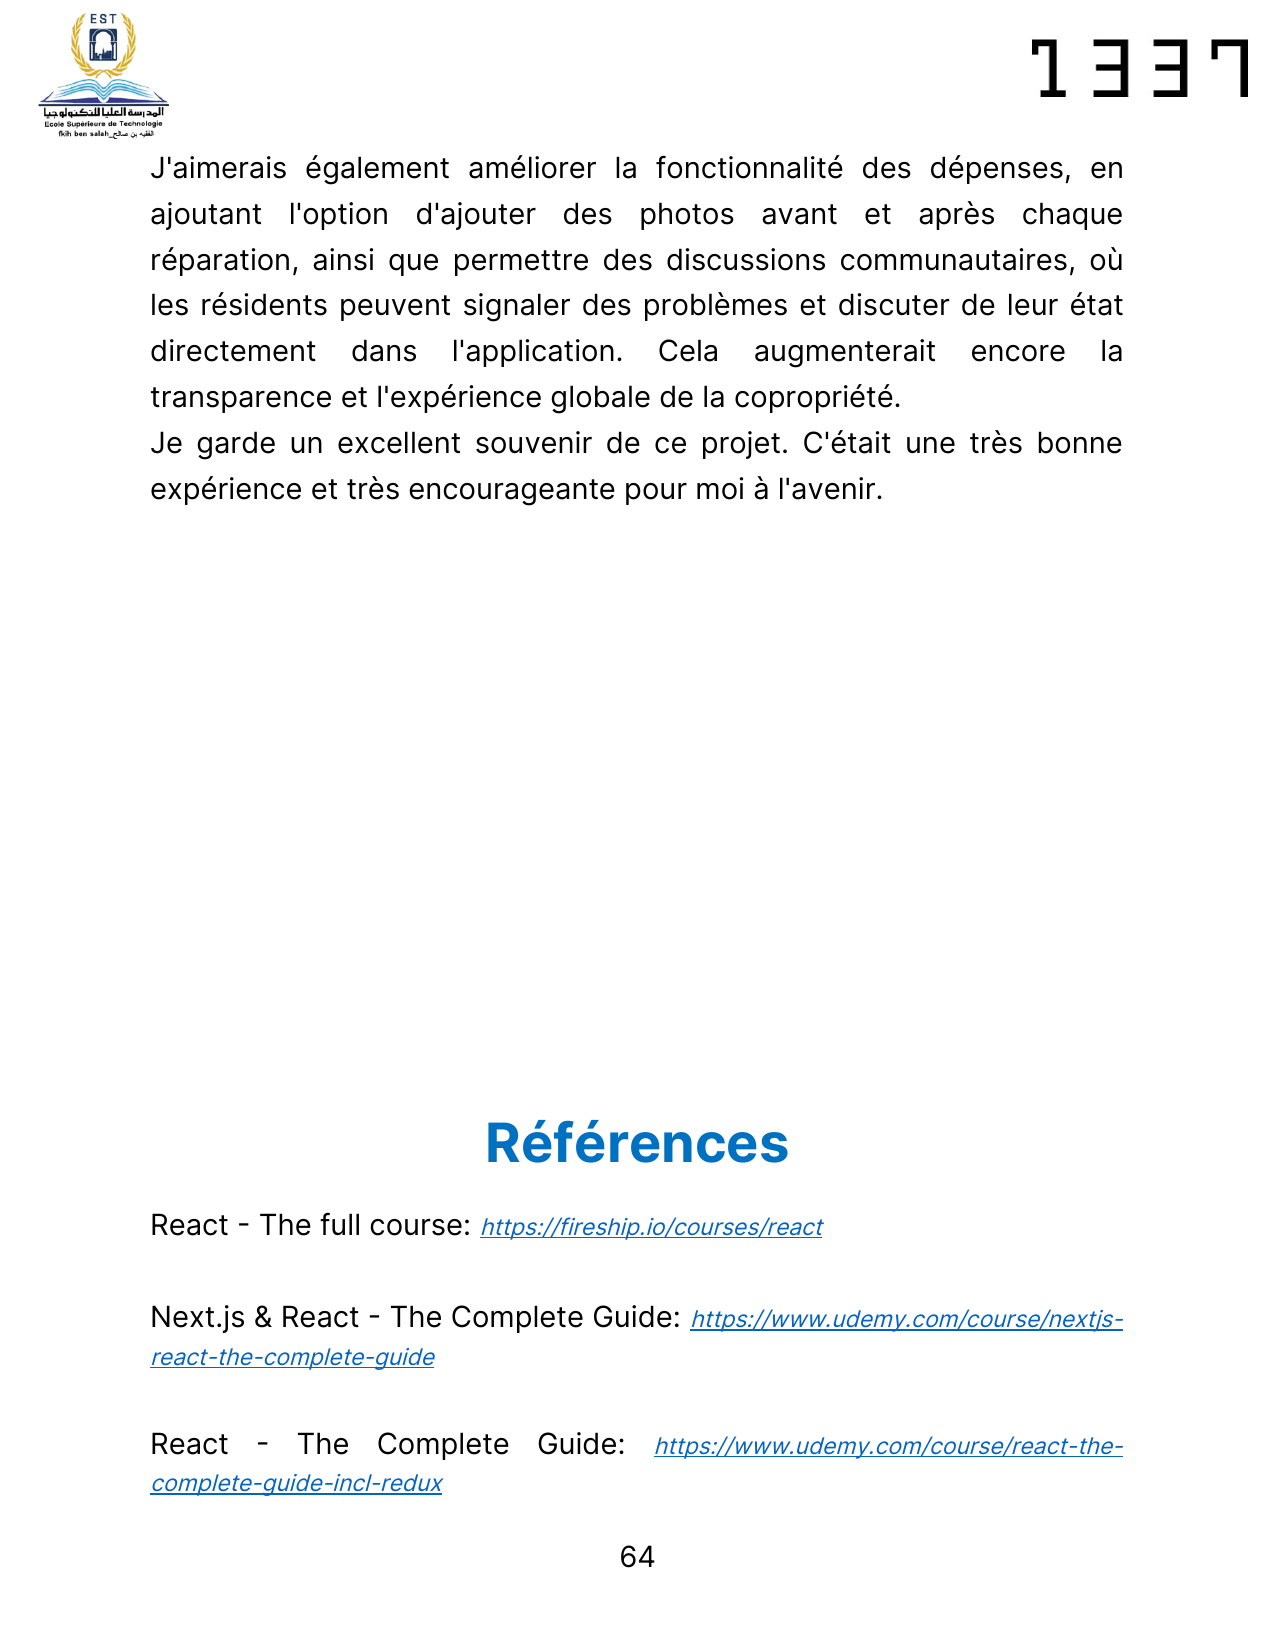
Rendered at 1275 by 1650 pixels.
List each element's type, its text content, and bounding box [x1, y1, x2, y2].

text React - The Complete Guide: https://www.udemy.com/course/react-the-complete-guide-incl-redux [150, 1426, 1125, 1497]
text Je garde un excellent souvenir de ce projet. C'était une très bonne expérience et très encourageante pour moi à l'avenir. [150, 425, 1125, 507]
subtitle Références [150, 1109, 1125, 1175]
text J'aimerais également améliorer la fonctionnalité des dépenses, en ajoutant l'option d'ajouter des photos avant et après chaque réparation, ainsi que permettre des discussions communautaires, où les résidents peuvent signaler des problèmes et discuter de leur état directement dans l'application. Cela augmenterait encore la transparence et l'expérience globale de la copropriété. [150, 150, 1125, 414]
picture [32, 4, 176, 144]
text Next.js & React - The Complete Guide: https://www.udemy.com/course/nextjs-react-the-complete-guide [150, 1300, 1125, 1371]
picture [1022, 27, 1258, 106]
text React - The full course: https://fireship.io/courses/react [150, 1207, 1125, 1242]
